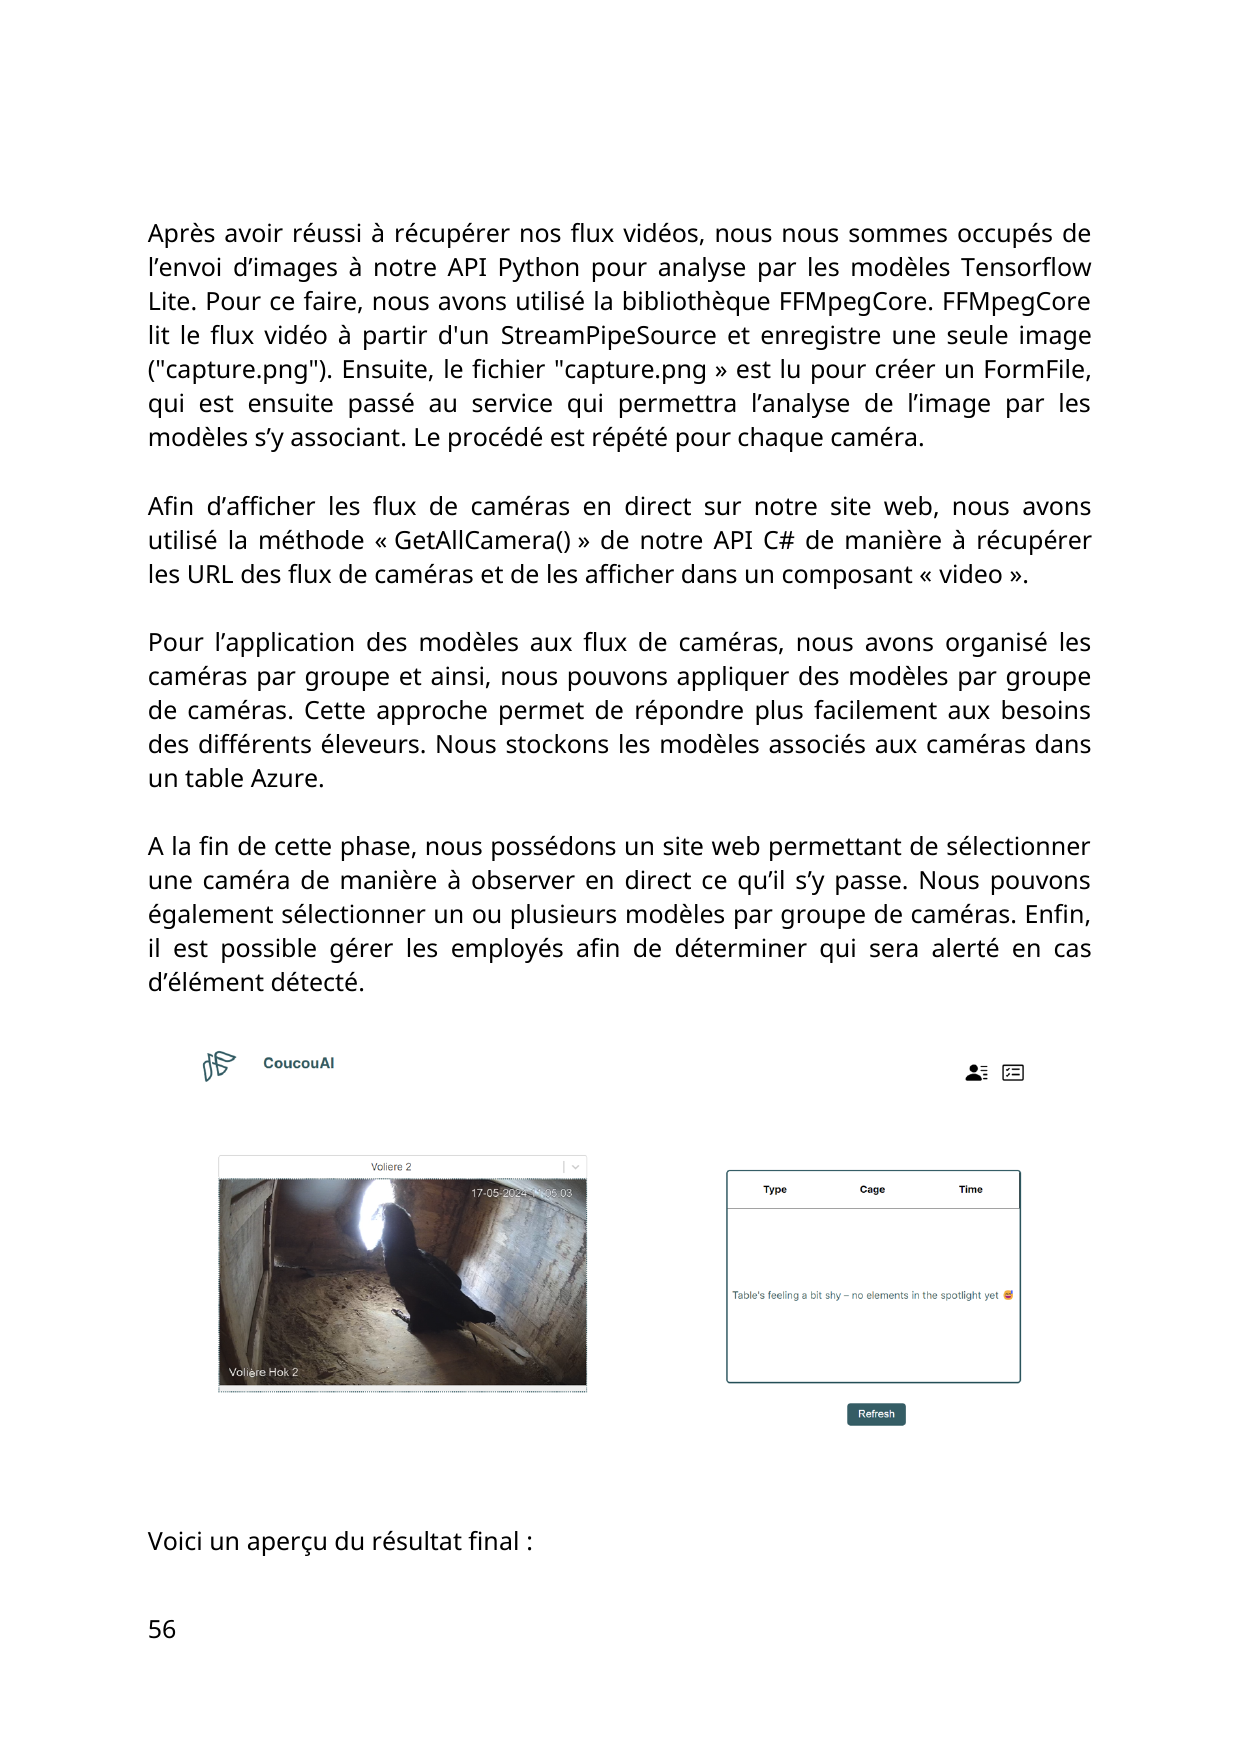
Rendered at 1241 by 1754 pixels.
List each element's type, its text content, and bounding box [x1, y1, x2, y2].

text Pour l’application des modèles aux flux de caméras, nous avons organisé les caméras par groupe et ainsi, nous pouvons appliquer des modèles par groupe de caméras. Cette approche permet de répondre plus facilement aux besoins des différents éleveurs. Nous stockons les modèles associés aux caméras dans un table Azure. [148, 624, 1093, 795]
picture [172, 1019, 1118, 1524]
text Après avoir réussi à récupérer nos flux vidéos, nous nous sommes occupés de l’envoi d’images à notre API Python pour analyse par les modèles Tensorflow Lite. Pour ce faire, nous avons utilisé la bibliothèque FFMpegCore. FFMpegCore lit le flux vidéo à partir d'un StreamPipeSource et enregistre une seule image ("capture.png"). Ensuite, le fichier "capture.png » est lu pour créer un FormFile, qui est ensuite passé au service qui permettra l’analyse de l’image par les modèles s’y associant. Le procédé est répété pour chaque caméra. [148, 216, 1093, 454]
text Afin d’afficher les flux de caméras en direct sur notre site web, nous avons utilisé la méthode « GetAllCamera() » de notre API C# de manière à récupérer les URL des flux de caméras et de les afficher dans un composant « video ». [148, 488, 1093, 590]
text A la fin de cette phase, nous possédons un site web permettant de sélectionner une caméra de manière à observer en direct ce qu’il s’y passe. Nous pouvons également sélectionner un ou plusieurs modèles par groupe de caméras. Enfin, il est possible gérer les employés afin de déterminer qui sera alerté en cas d’élément détecté. [148, 829, 1093, 999]
